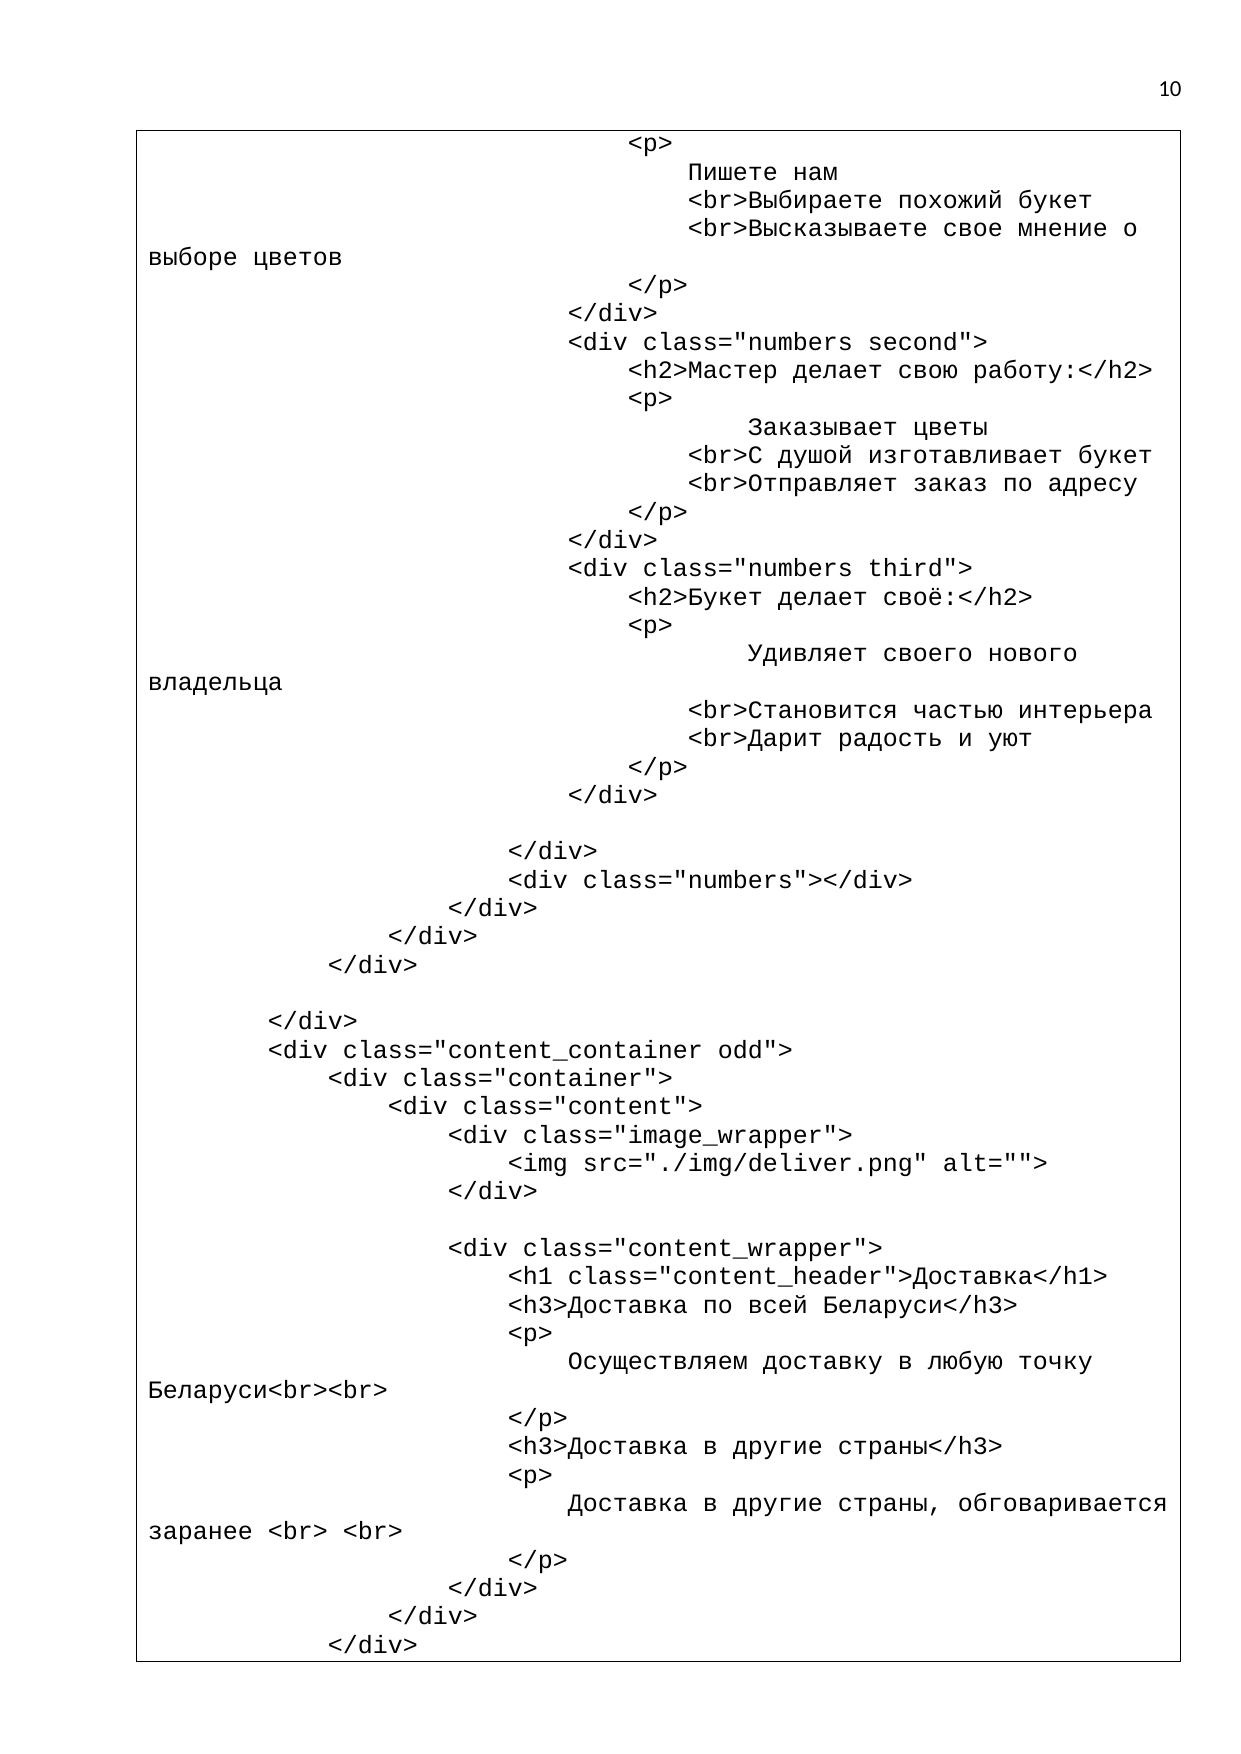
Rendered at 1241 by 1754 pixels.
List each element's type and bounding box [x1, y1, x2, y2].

table_header [137, 131, 1180, 1661]
